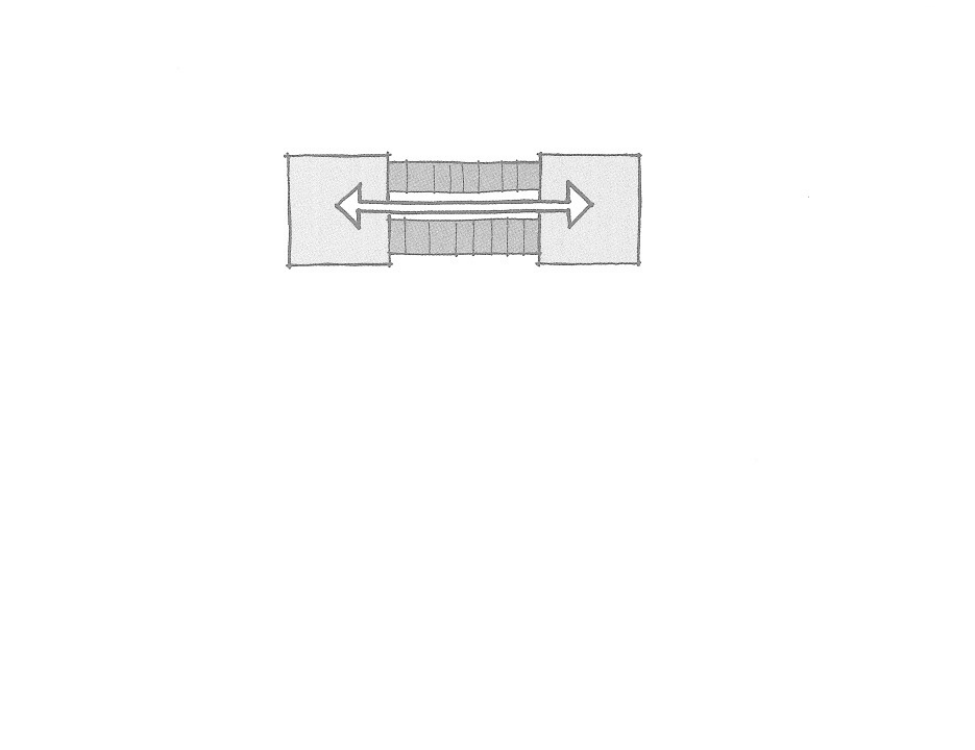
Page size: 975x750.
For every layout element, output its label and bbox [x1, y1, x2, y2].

picture [0, 6, 975, 605]
